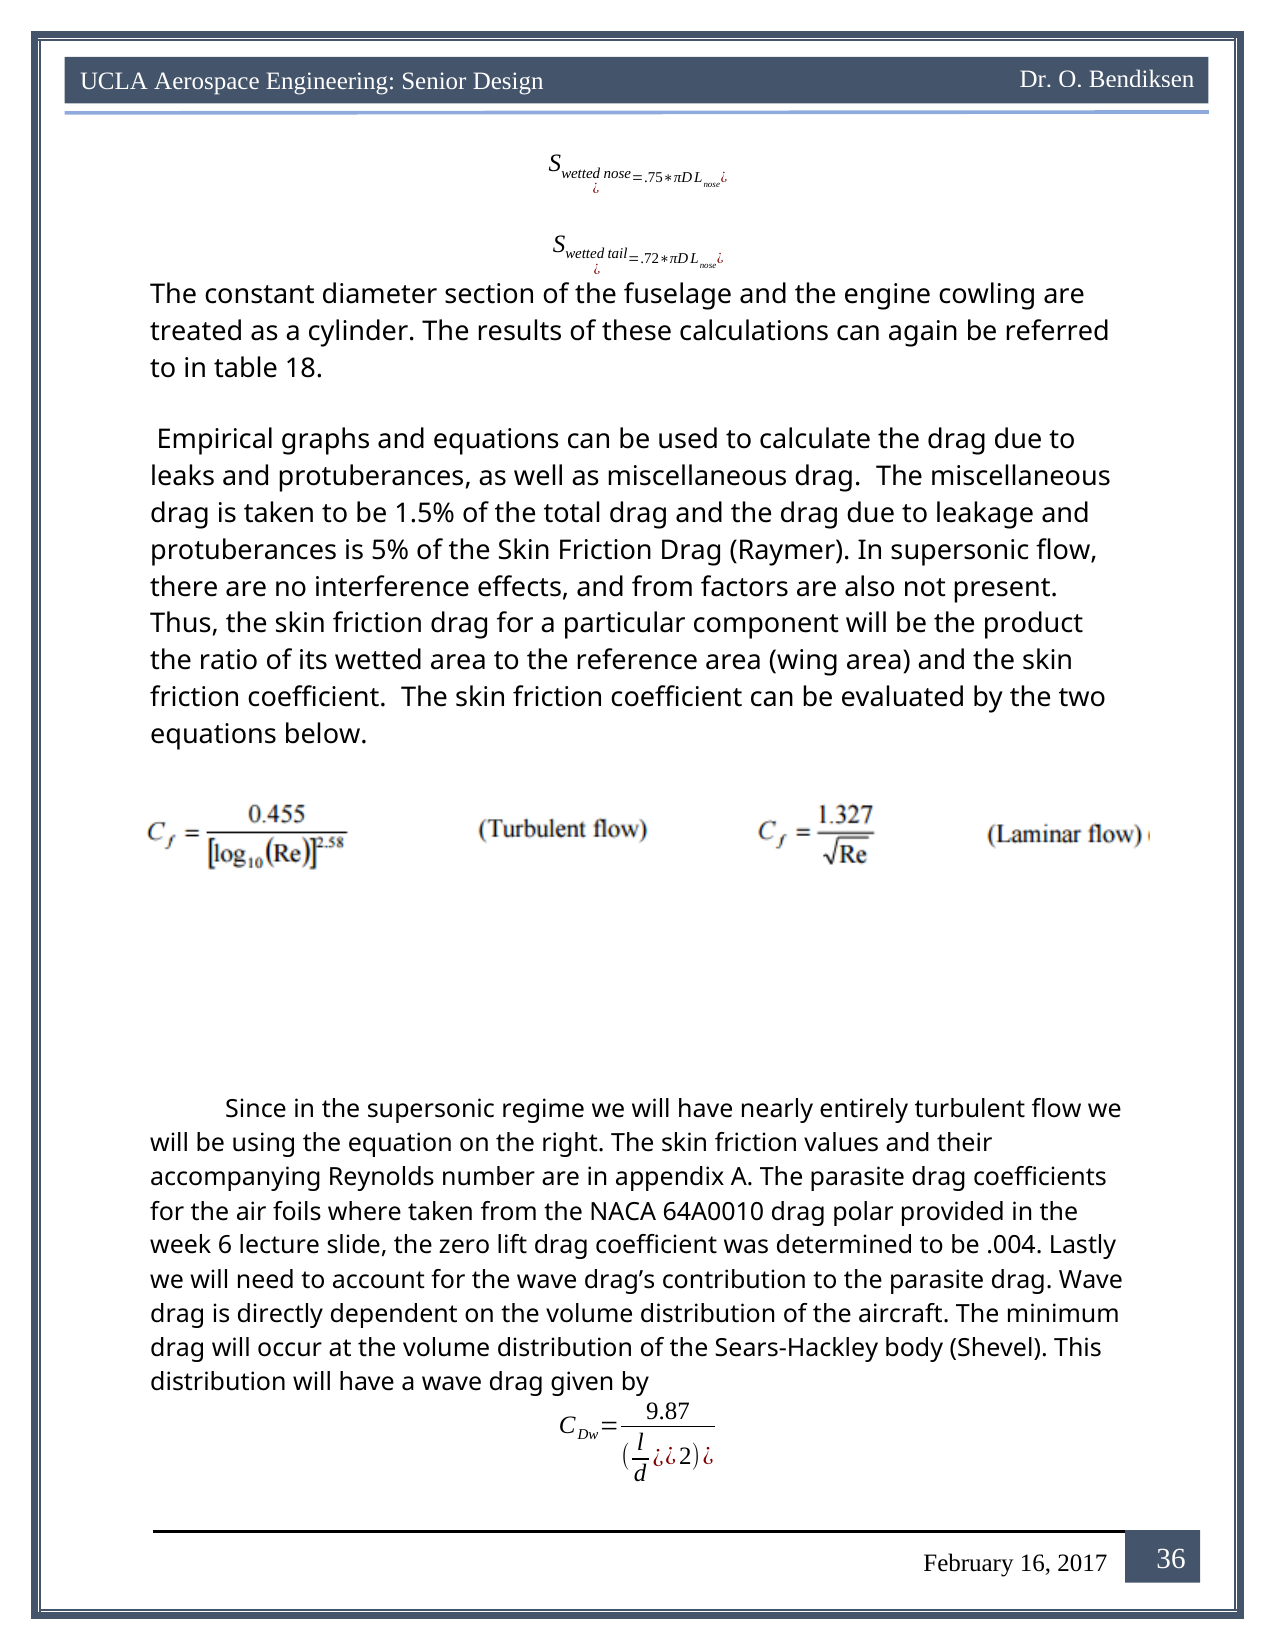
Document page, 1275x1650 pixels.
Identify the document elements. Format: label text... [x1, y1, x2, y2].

picture [977, 812, 1150, 860]
text Empirical graphs and equations can be used to calculate the drag due to leaks and protuberances, as well as miscellaneous drag. The miscellaneous drag is taken to be 1.5% of the total drag and the drag due to leakage and protuberances is 5% of the Skin Friction Drag (Raymer). In supersonic flow, there are no interference effects, and from factors are also not present. Thus, the skin friction drag for a particular component will be the product the ratio of its wetted area to the reference area (wing area) and the skin friction coefficient. The skin friction coefficient can be evaluated by the two equations below. [150, 419, 1125, 751]
text Since in the supersonic regime we will have nearly entirely turbulent flow we will be using the equation on the right. The skin friction values and their accompanying Reynolds number are in appendix A. The parasite drag coefficients for the air foils where taken from the NACA 64A0010 drag polar provided in the week 6 lecture slide, the zero lift drag coefficient was determined to be .004. Lastly we will need to account for the wave drag’s contribution to the parasite drag. Wave drag is directly dependent on the volume distribution of the aircraft. The minimum drag will occur at the volume distribution of the Sears-Hackley body (Shevel). This distribution will have a wave drag given by [150, 1091, 1125, 1397]
picture [127, 802, 381, 887]
text The constant diameter section of the fuselage and the engine cowling are treated as a cylinder. The results of these calculations can again be referred to in table 18. [150, 275, 1125, 385]
picture [740, 793, 904, 871]
picture [476, 810, 652, 861]
